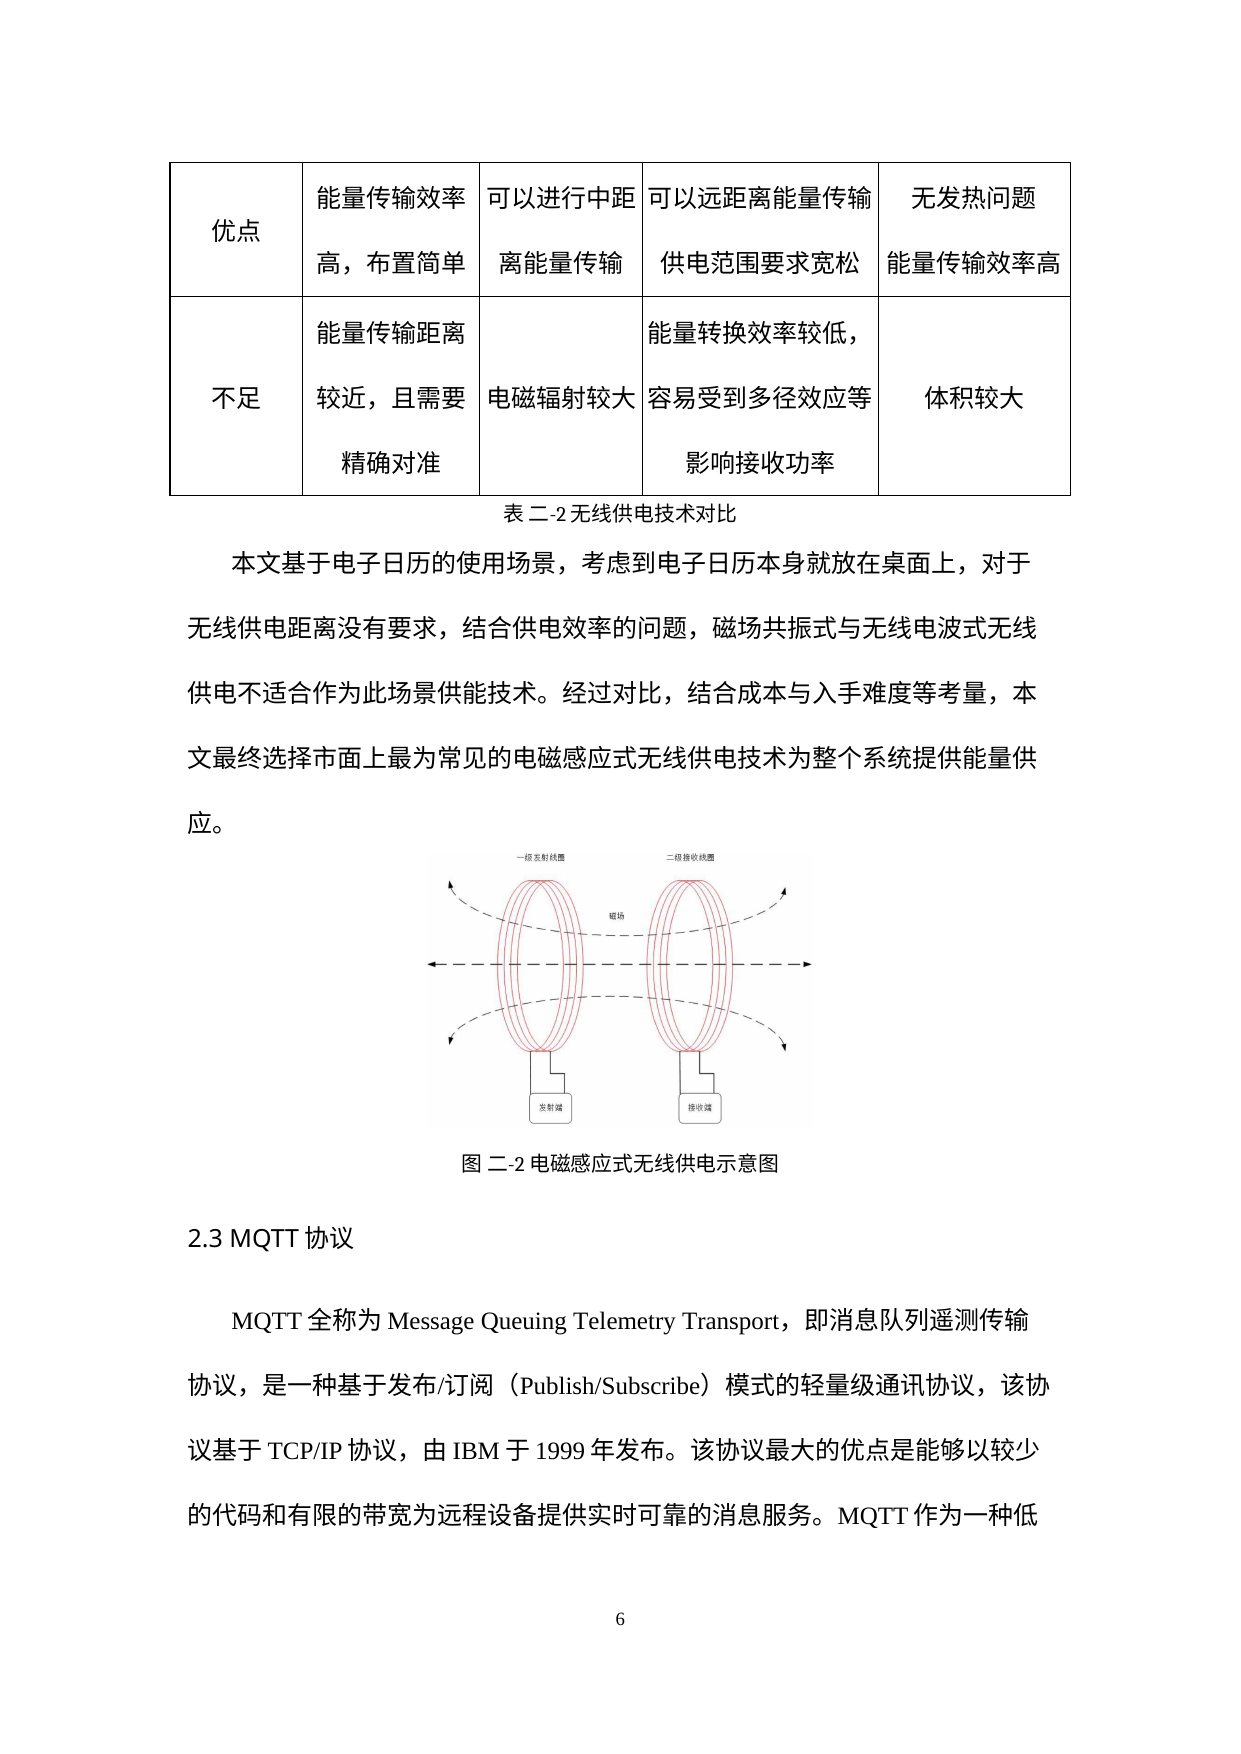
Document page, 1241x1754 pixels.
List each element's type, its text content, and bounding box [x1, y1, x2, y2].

text 本文基于电子日历的使用场景，考虑到电子日历本身就放在桌面上，对于无线供电距离没有要求，结合供电效率的问题，磁场共振式与无线电波式无线供电不适合作为此场景供能技术。经过对比，结合成本与入手难度等考量，本文最终选择市面上最为常见的电磁感应式无线供电技术为整个系统提供能量供应。 [187, 529, 1053, 854]
text 图 二-2 电磁感应式无线供电示意图 [187, 1146, 1053, 1179]
table_cell 能量传输效率高，布置简单 [303, 163, 479, 296]
table_cell 无发热问题 能量传输效率高 [879, 163, 1070, 296]
table_cell 体积较大 [879, 297, 1070, 495]
picture [427, 853, 813, 1128]
table_cell 可以远距离能量传输供电范围要求宽松 [643, 163, 878, 296]
table_cell 电磁辐射较大 [480, 297, 642, 495]
table_cell 优点 [171, 163, 302, 296]
table_cell 不足 [171, 297, 302, 495]
table_cell 能量转换效率较低，容易受到多径效应等影响接收功率 [643, 297, 878, 495]
text 表 二-2 无线供电技术对比 [187, 496, 1053, 529]
subtitle 2.3 MQTT协议 [187, 1204, 1053, 1269]
table_cell 可以进行中距离能量传输 [480, 163, 642, 296]
table_cell 能量传输距离较近，且需要精确对准 [303, 297, 479, 495]
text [187, 1286, 1053, 1546]
